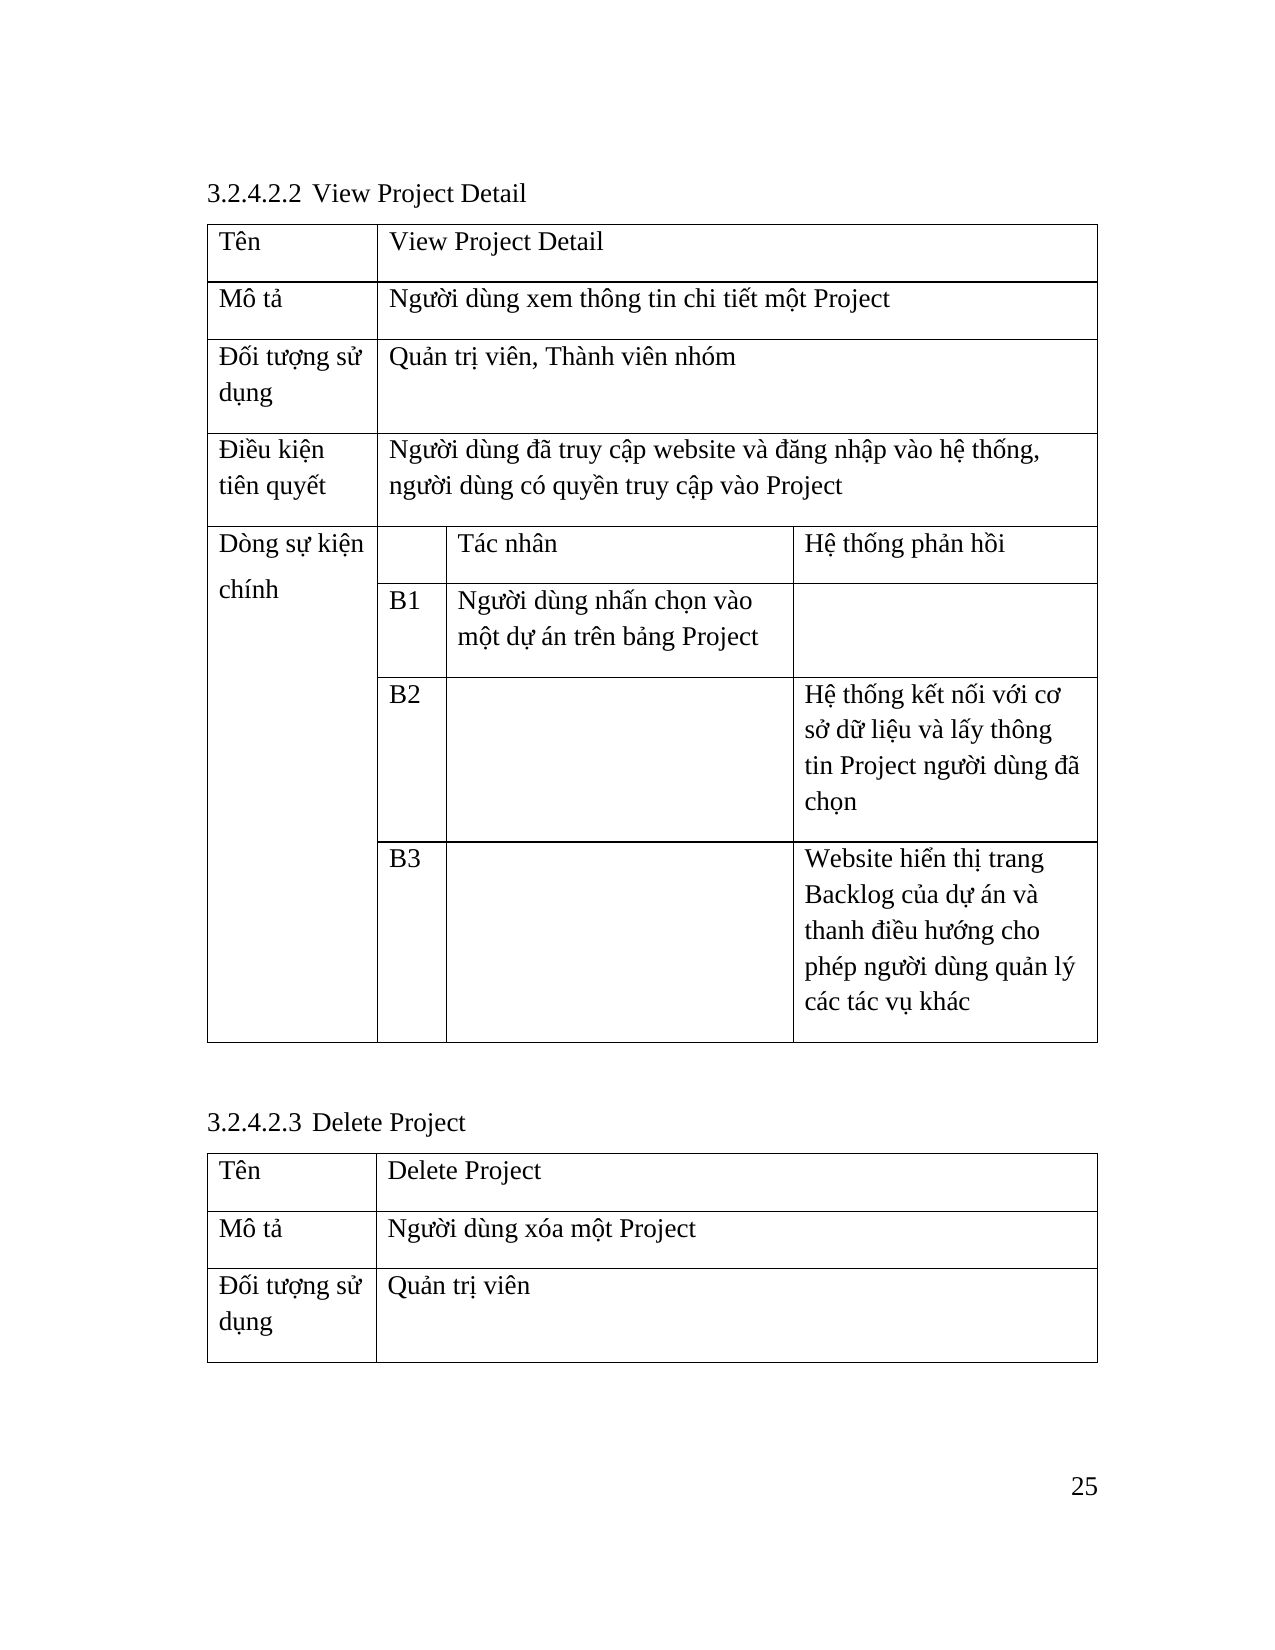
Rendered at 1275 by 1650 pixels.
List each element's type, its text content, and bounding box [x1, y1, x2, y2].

table_header Tên [208, 1154, 376, 1211]
table_cell B1 [378, 584, 446, 677]
table_cell Tác nhân [447, 527, 793, 583]
table_cell Đối tượng sử dụng [208, 340, 377, 432]
table_cell Người dùng xóa một Project [377, 1212, 1097, 1268]
table_cell [447, 678, 793, 841]
table_cell [378, 527, 446, 583]
table_cell B3 [378, 843, 446, 1042]
table_cell Dòng sự kiện chính [208, 527, 377, 1042]
table_cell Quản trị viên, Thành viên nhóm [378, 340, 1097, 432]
table_header View Project Detail [378, 225, 1097, 281]
table_cell Người dùng xem thông tin chi tiết một Project [378, 283, 1097, 339]
table_cell [794, 584, 1097, 677]
table_cell Hệ thống kết nối với cơ sở dữ liệu và lấy thông tin Project người dùng đã chọn [794, 678, 1097, 841]
table_cell Hệ thống phản hồi [794, 527, 1097, 583]
table_cell B2 [378, 678, 446, 841]
table_header Tên [208, 225, 377, 281]
subtitle View Project Detail [207, 177, 1098, 208]
table_cell Mô tả [208, 283, 377, 339]
table_cell Người dùng đã truy cập website và đăng nhập vào hệ thống, người dùng có quyền truy cập vào Project [378, 434, 1097, 526]
table_cell Điều kiện tiên quyết [208, 434, 377, 526]
table_cell Quản trị viên [377, 1269, 1097, 1362]
table_cell [447, 843, 793, 1042]
table_cell Đối tượng sử dụng [208, 1269, 376, 1362]
table_cell Người dùng nhấn chọn vào một dự án trên bảng Project [447, 584, 793, 677]
table_cell Mô tả [208, 1212, 376, 1268]
table_header Delete Project [377, 1154, 1097, 1211]
subtitle Delete Project [207, 1106, 1098, 1137]
table_cell Website hiển thị trang Backlog của dự án và thanh điều hướng cho phép người dùng quản lý các tác vụ khác [794, 843, 1097, 1042]
